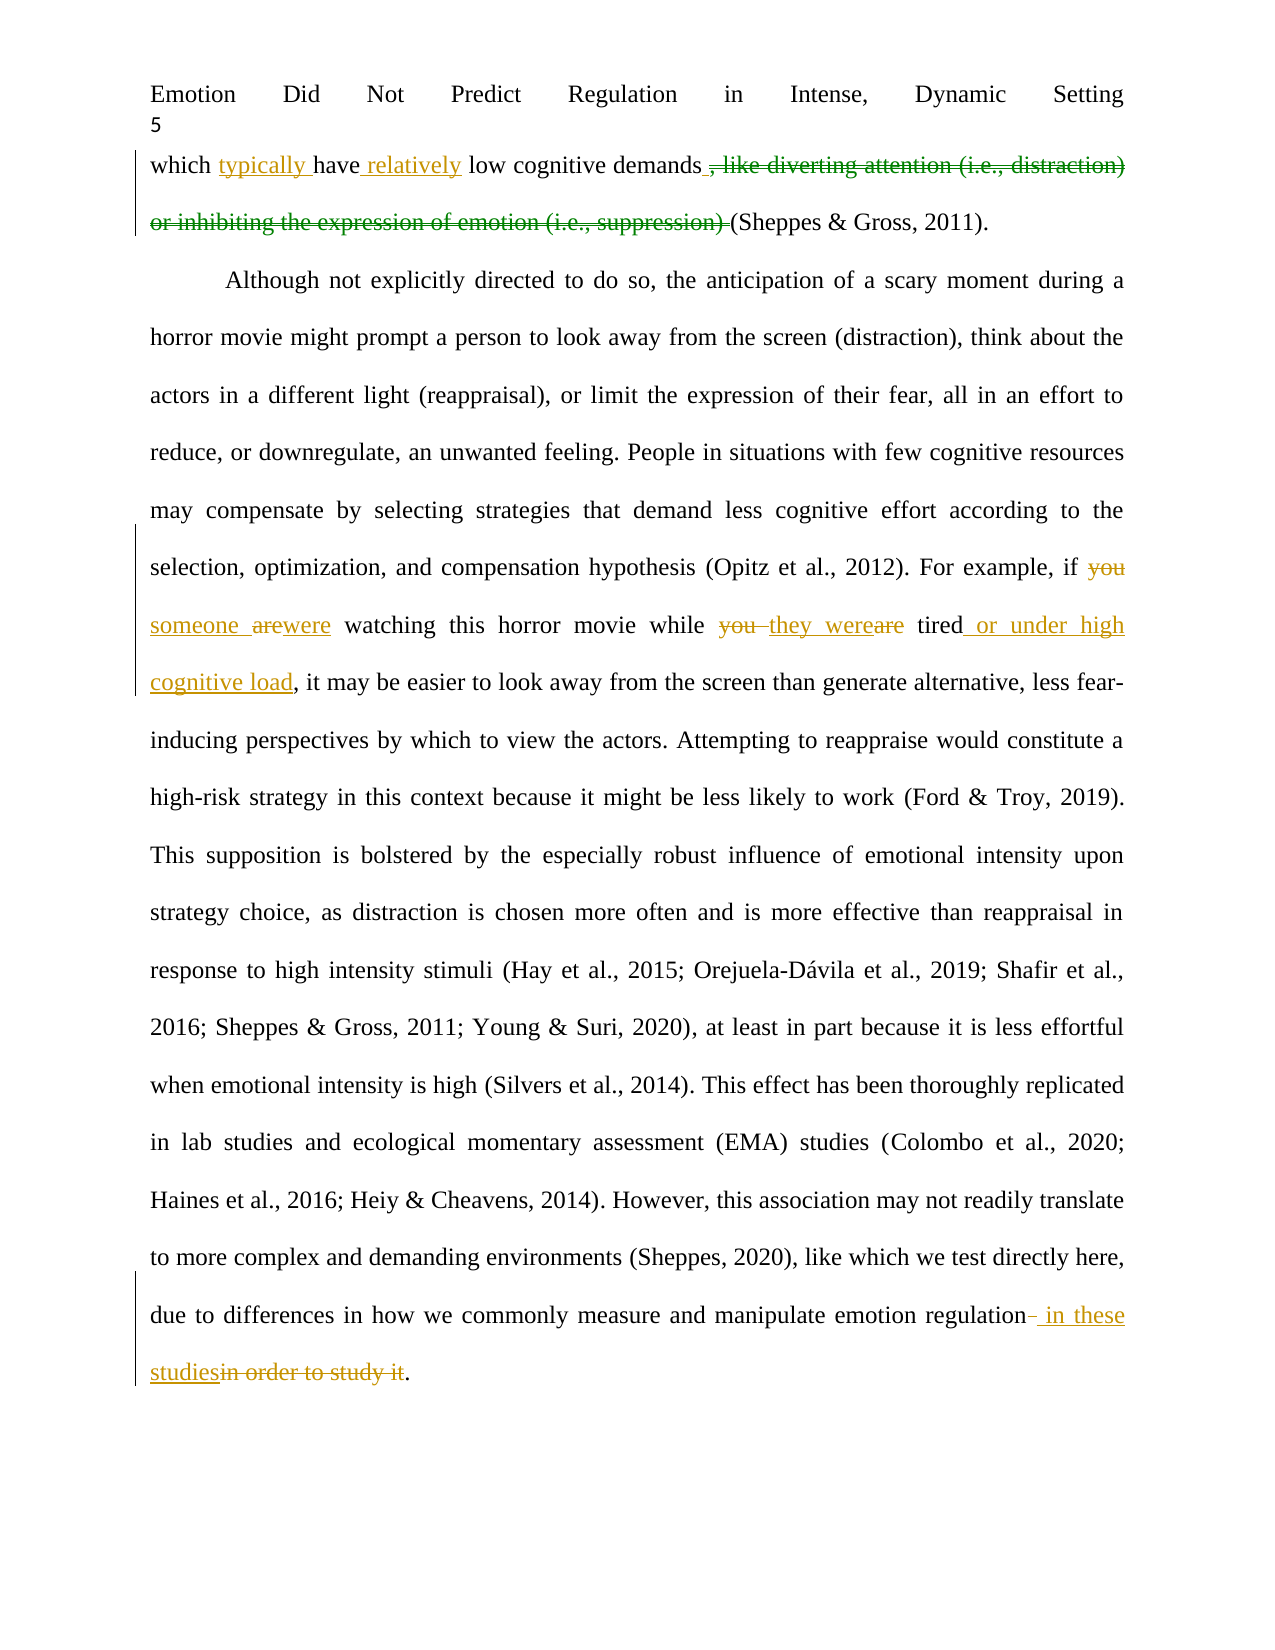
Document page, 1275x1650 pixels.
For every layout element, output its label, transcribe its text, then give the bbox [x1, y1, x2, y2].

text Although not explicitly directed to do so, the anticipation of a scary moment during a horror movie might prompt a person to look away from the screen (distraction), think about the actors in a different light (reappraisal), or limit the expression of their fear, all in an effort to reduce, or downregulate, an unwanted feeling. People in situations with few cognitive resources may compensate by selecting strategies that demand less cognitive effort according to the selection, optimization, and compensation hypothesis (Opitz et al., 2012). For example, if watching this horror movie while tired, it may be easier to look away from the screen than generate alternative, less fear-inducing perspectives by which to view the actors. Attempting to reappraise would constitute a high-risk strategy in this context because it might be less likely to work (Ford & Troy, 2019). This supposition is bolstered by the especially robust influence of emotional intensity upon strategy choice, as distraction is chosen more often and is more effective than reappraisal in response to high intensity stimuli (Hay et al., 2015; Orejuela-Dávila et al., 2019; Shafir et al., 2016; Sheppes & Gross, 2011; Young & Suri, 2020), at least in part because it is less effortful when emotional intensity is high (Silvers et al., 2014). This effect has been thoroughly replicated in lab studies and ecological momentary assessment (EMA) studies (Colombo et al., 2020; Haines et al., 2016; Heiy & Cheavens, 2014). However, this association may not readily translate to more complex and demanding environments (Sheppes, 2020), like which we test directly here, due to differences in how we commonly measure and manipulate emotion regulation. [150, 265, 1125, 1386]
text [150, 150, 1125, 236]
